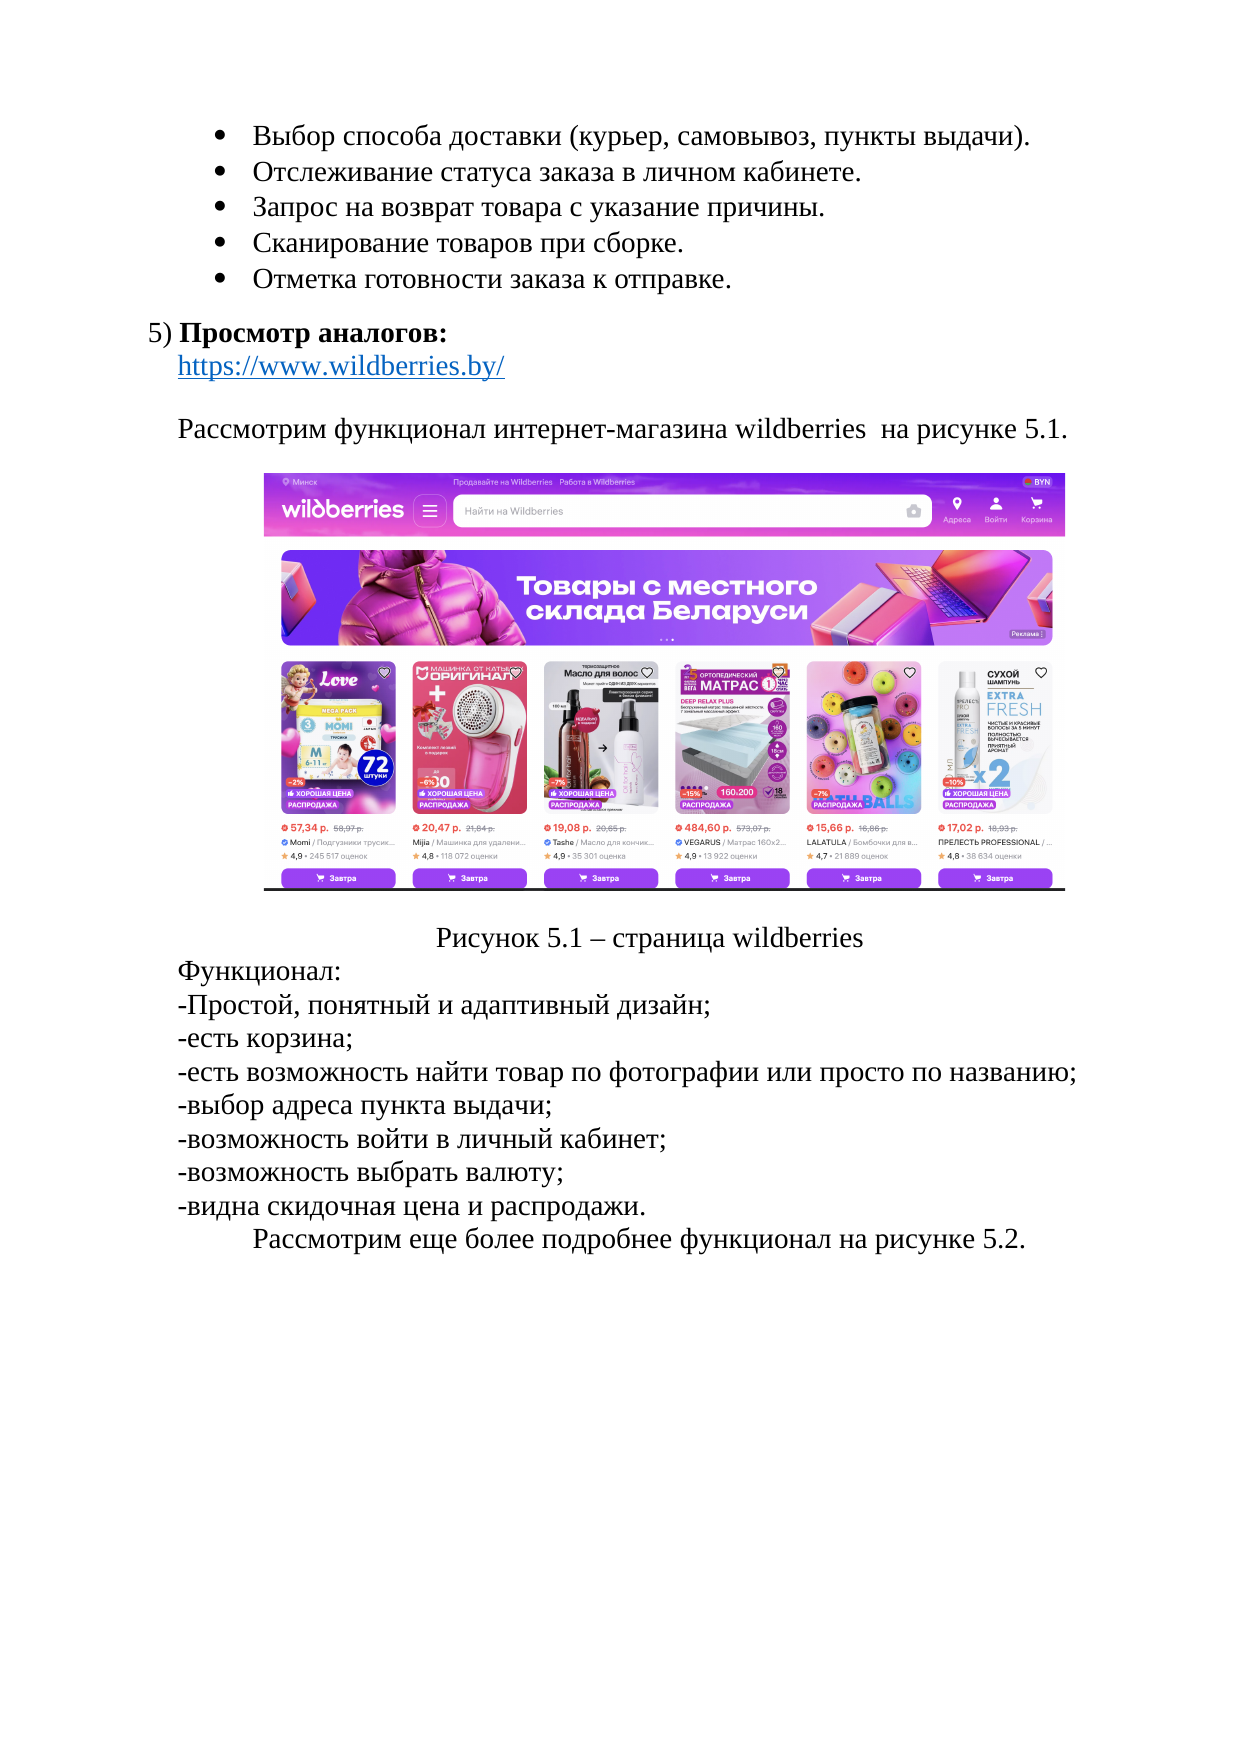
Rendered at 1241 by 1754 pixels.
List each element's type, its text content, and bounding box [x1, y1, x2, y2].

text -Простой, понятный и адаптивный дизайн; [177, 987, 1152, 1020]
list Выбор способа доставки (курьер, самовывоз, пункты выдачи). [215, 118, 1152, 152]
text -видна скидочная цена и распродажи. [177, 1188, 1152, 1222]
list Сканирование товаров при сборке. [215, 225, 1152, 259]
text -есть возможность найти товар по фотографии или просто по названию; [177, 1054, 1152, 1087]
text Функционал: [177, 953, 1152, 987]
text 5) Просмотр аналогов: [103, 315, 1152, 348]
list Запрос на возврат товара с указание причины. [215, 189, 1152, 223]
text Рассмотрим еще более подробнее функционал на рисунке 5.2. [177, 1222, 1152, 1255]
list Отслеживание статуса заказа в личном кабинете. [215, 154, 1152, 187]
text Рассмотрим функционал интернет-магазина wildberries на рисунке 5.1. [177, 411, 1152, 445]
text https://www.wildberries.by/ [177, 348, 1152, 382]
list Отметка готовности заказа к отправке. [215, 261, 1152, 296]
text -возможность войти в личный кабинет; [177, 1121, 1152, 1154]
picture [263, 473, 1065, 891]
text -выбор адреса пункта выдачи; [177, 1087, 1152, 1121]
text -возможность выбрать валюту; [177, 1154, 1152, 1188]
text Рисунок 5.1 – страница wildberries [103, 920, 1152, 953]
text -есть корзина; [177, 1020, 1152, 1054]
